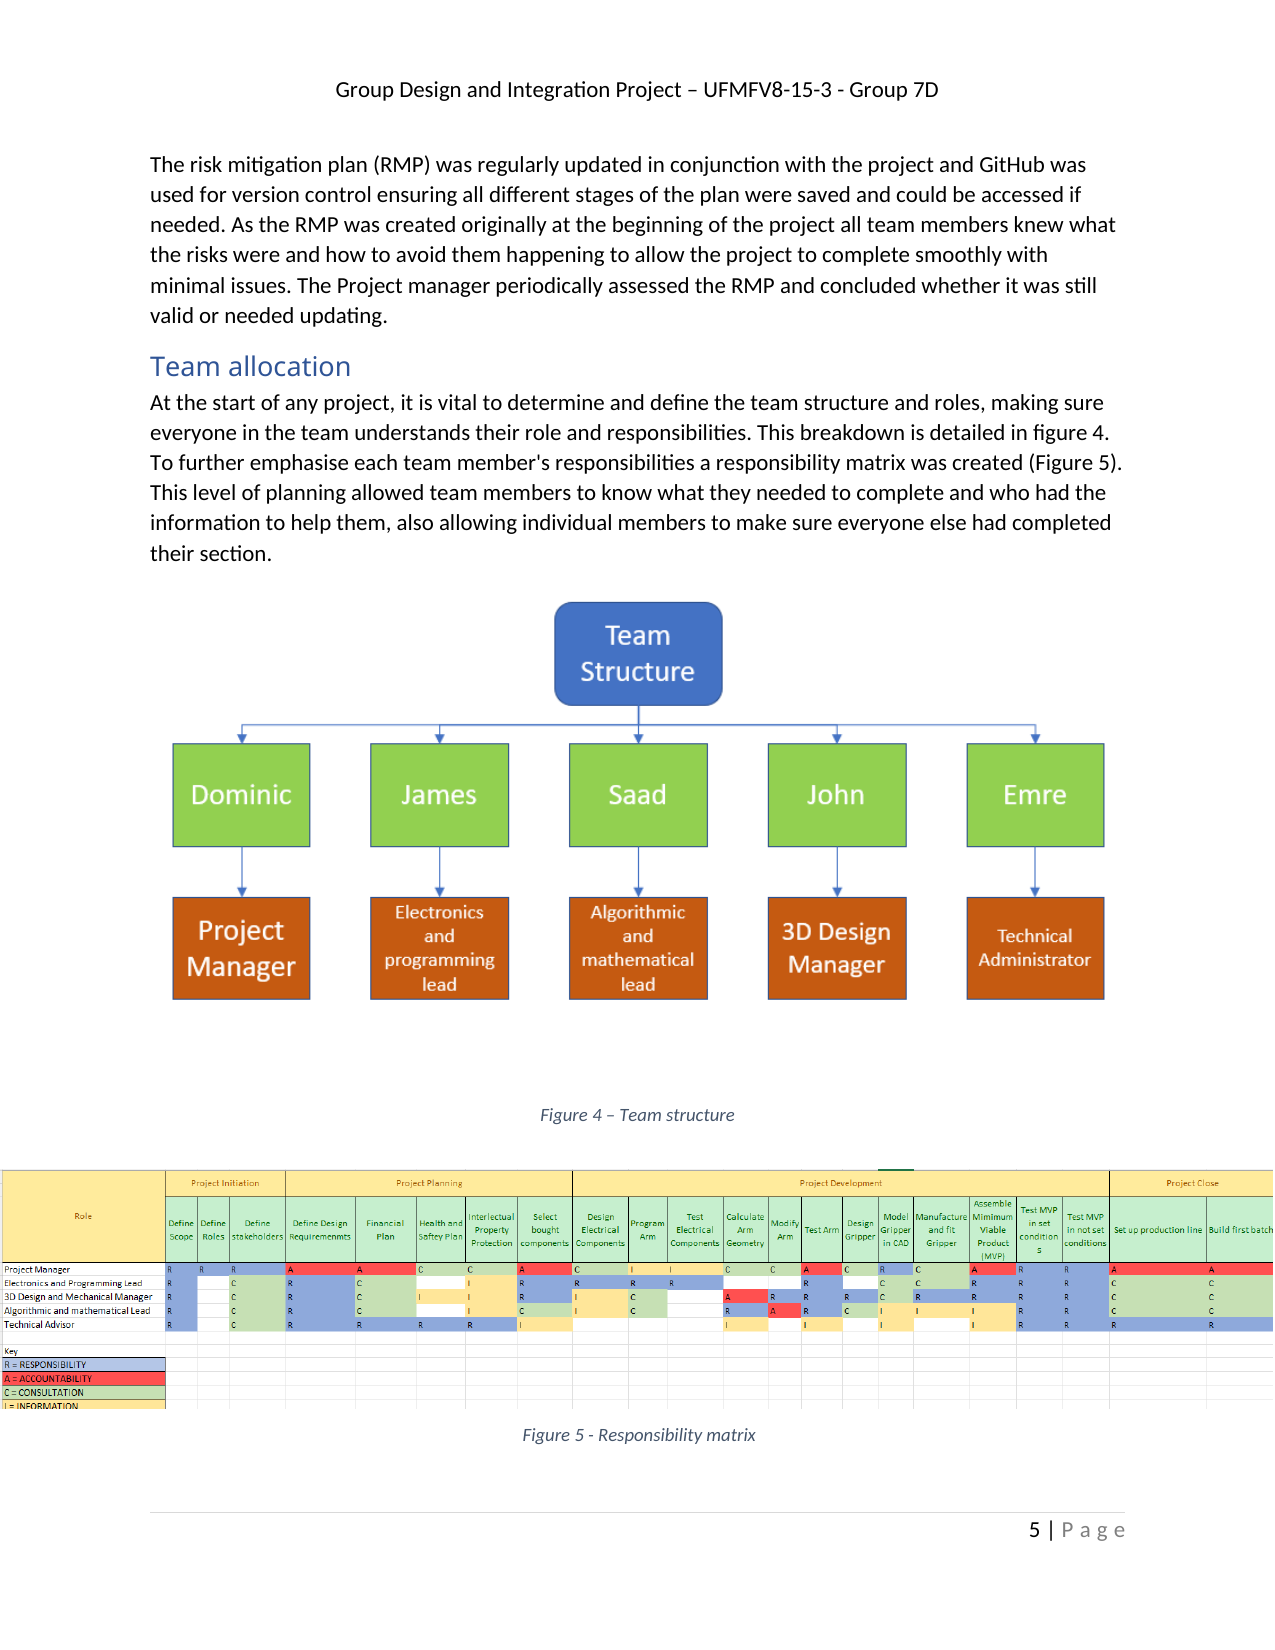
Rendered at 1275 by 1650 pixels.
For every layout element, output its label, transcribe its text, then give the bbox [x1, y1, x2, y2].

text At the start of any project, it is vital to determine and define the team structure and roles, making sure everyone in the team understands their role and responsibilities. This breakdown is detailed in figure 4. To further emphasise each team member's responsibilities a responsibility matrix was created (Figure 5). This level of planning allowed team members to know what they needed to complete and who had the information to help them, also allowing individual members to make sure everyone else had completed their section. [150, 388, 1125, 567]
text Figure 4 – Team structure [150, 1103, 1125, 1126]
subtitle Team allocation [150, 348, 1125, 385]
picture [0, 1169, 1273, 1409]
picture [150, 585, 1122, 1023]
text The risk mitigation plan (RMP) was regularly updated in conjunction with the project and GitHub was used for version control ensuring all different stages of the plan were saved and could be accessed if needed. As the RMP was created originally at the beginning of the project all team members knew what the risks were and how to avoid them happening to allow the project to complete smoothly with minimal issues. The Project manager periodically assessed the RMP and concluded whether it was still valid or needed updating. [150, 150, 1125, 329]
